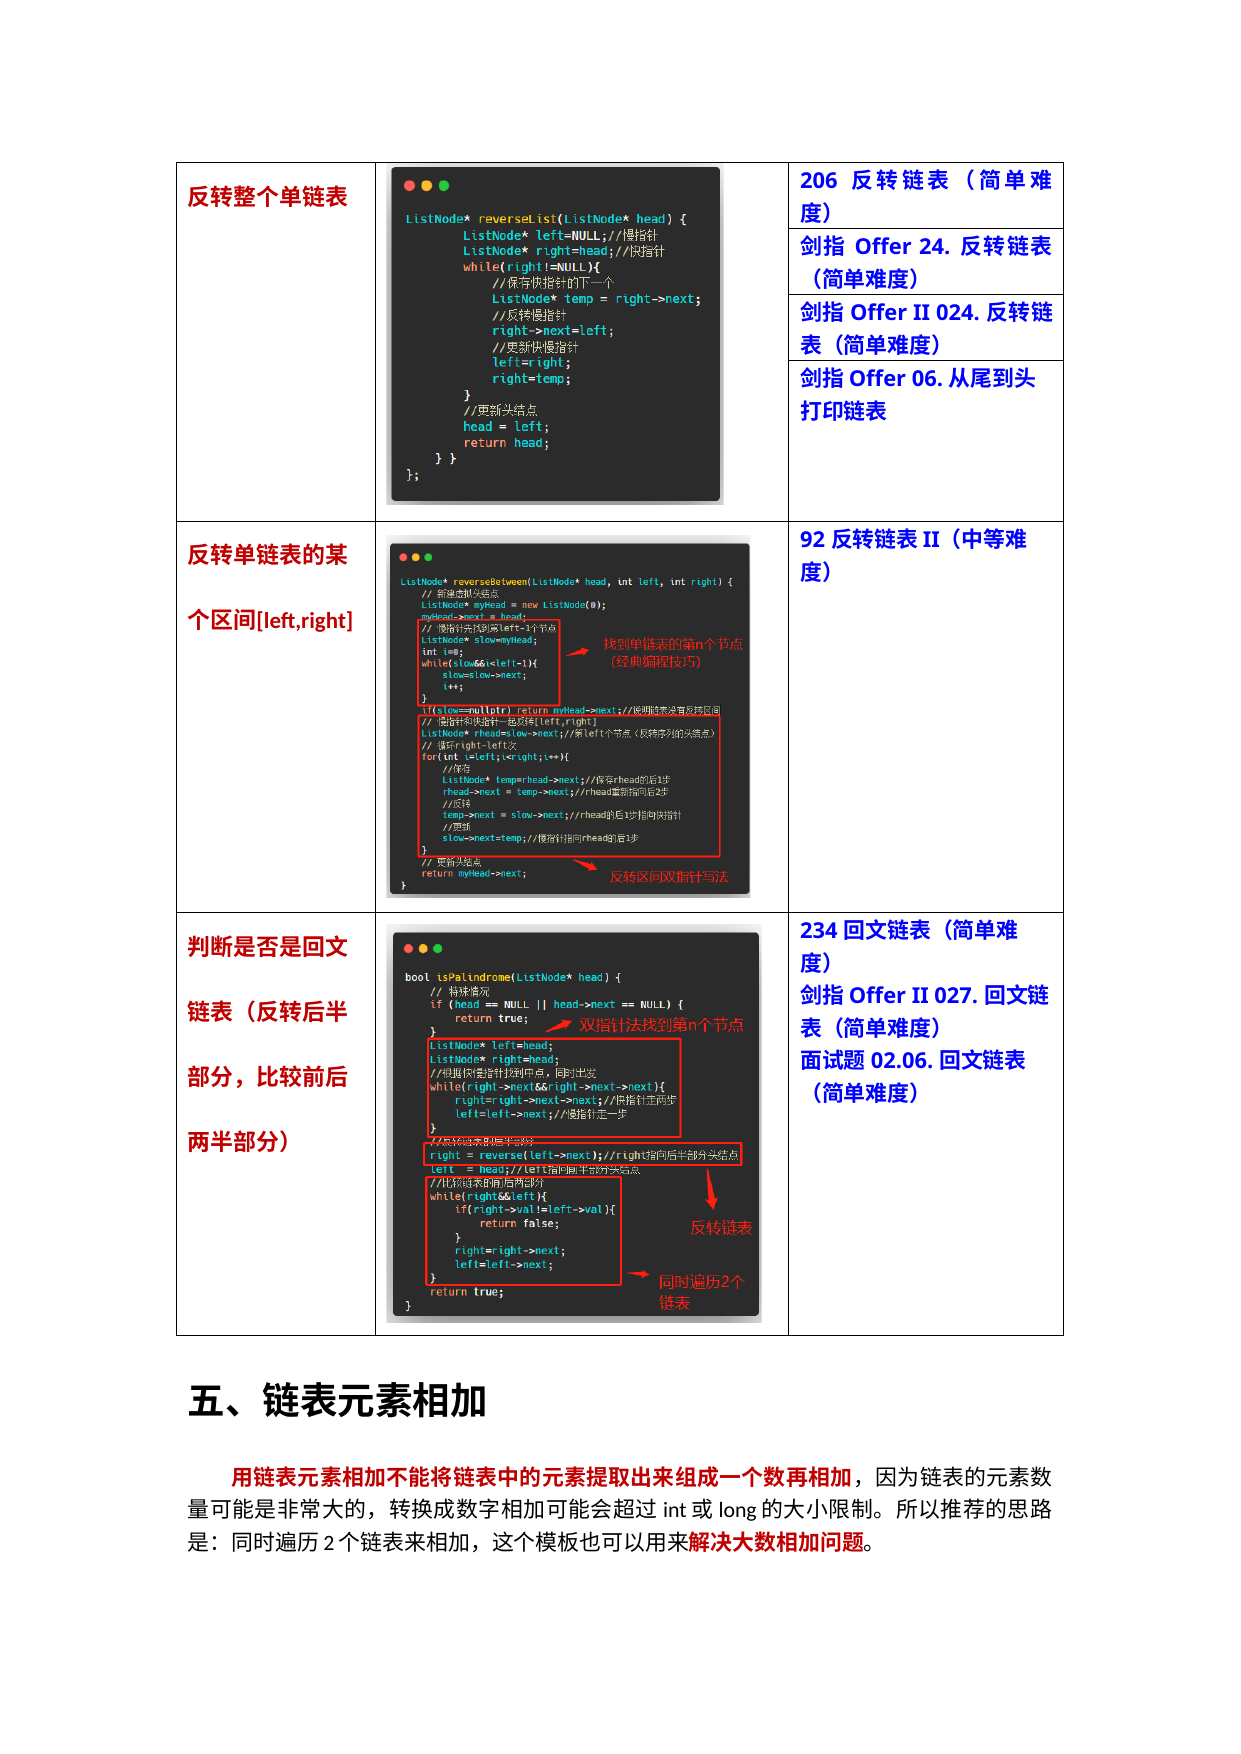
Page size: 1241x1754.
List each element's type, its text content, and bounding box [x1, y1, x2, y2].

table_cell 92 反转链表II（中等难度） [789, 522, 1063, 912]
list 用链表元素相加不能将链表中的元素提取出来组成一个数再相加，因为链表的元素数量可能是非常大的，转换成数字相加可能会超过int或long的大小限制。所以推荐的思路是：同时遍历2个链表来相加，这个模板也可以用来解决大数相加问题。 [187, 1459, 1053, 1557]
picture [386, 535, 751, 898]
table_cell [376, 522, 788, 912]
table_cell [376, 163, 788, 521]
table_cell 判断是否是回文链表（反转后半部分，比较前后两半部分） [177, 913, 375, 1335]
table_cell 剑指 Offer II 024. 反转链表（简单难度） [789, 295, 1063, 360]
table_cell 反转整个单链表 [177, 163, 375, 521]
picture [386, 163, 724, 505]
picture [386, 924, 762, 1323]
table_cell 206 反转链表（简单难度） [789, 163, 1063, 228]
table_cell 剑指 Offer 06. 从尾到头打印链表 [789, 361, 1063, 521]
table_cell [376, 913, 788, 1335]
table_cell 剑指 Offer 24. 反转链表（简单难度） [789, 229, 1063, 294]
table_cell 234 回文链表（简单难度） 剑指 Offer II 027. 回文链表（简单难度） 面试题 02.06. 回文链表（简单难度） [789, 913, 1063, 1335]
table_cell 反转单链表的某个区间[left,right] [177, 522, 375, 912]
subtitle 五、链表元素相加 [187, 1365, 1053, 1430]
